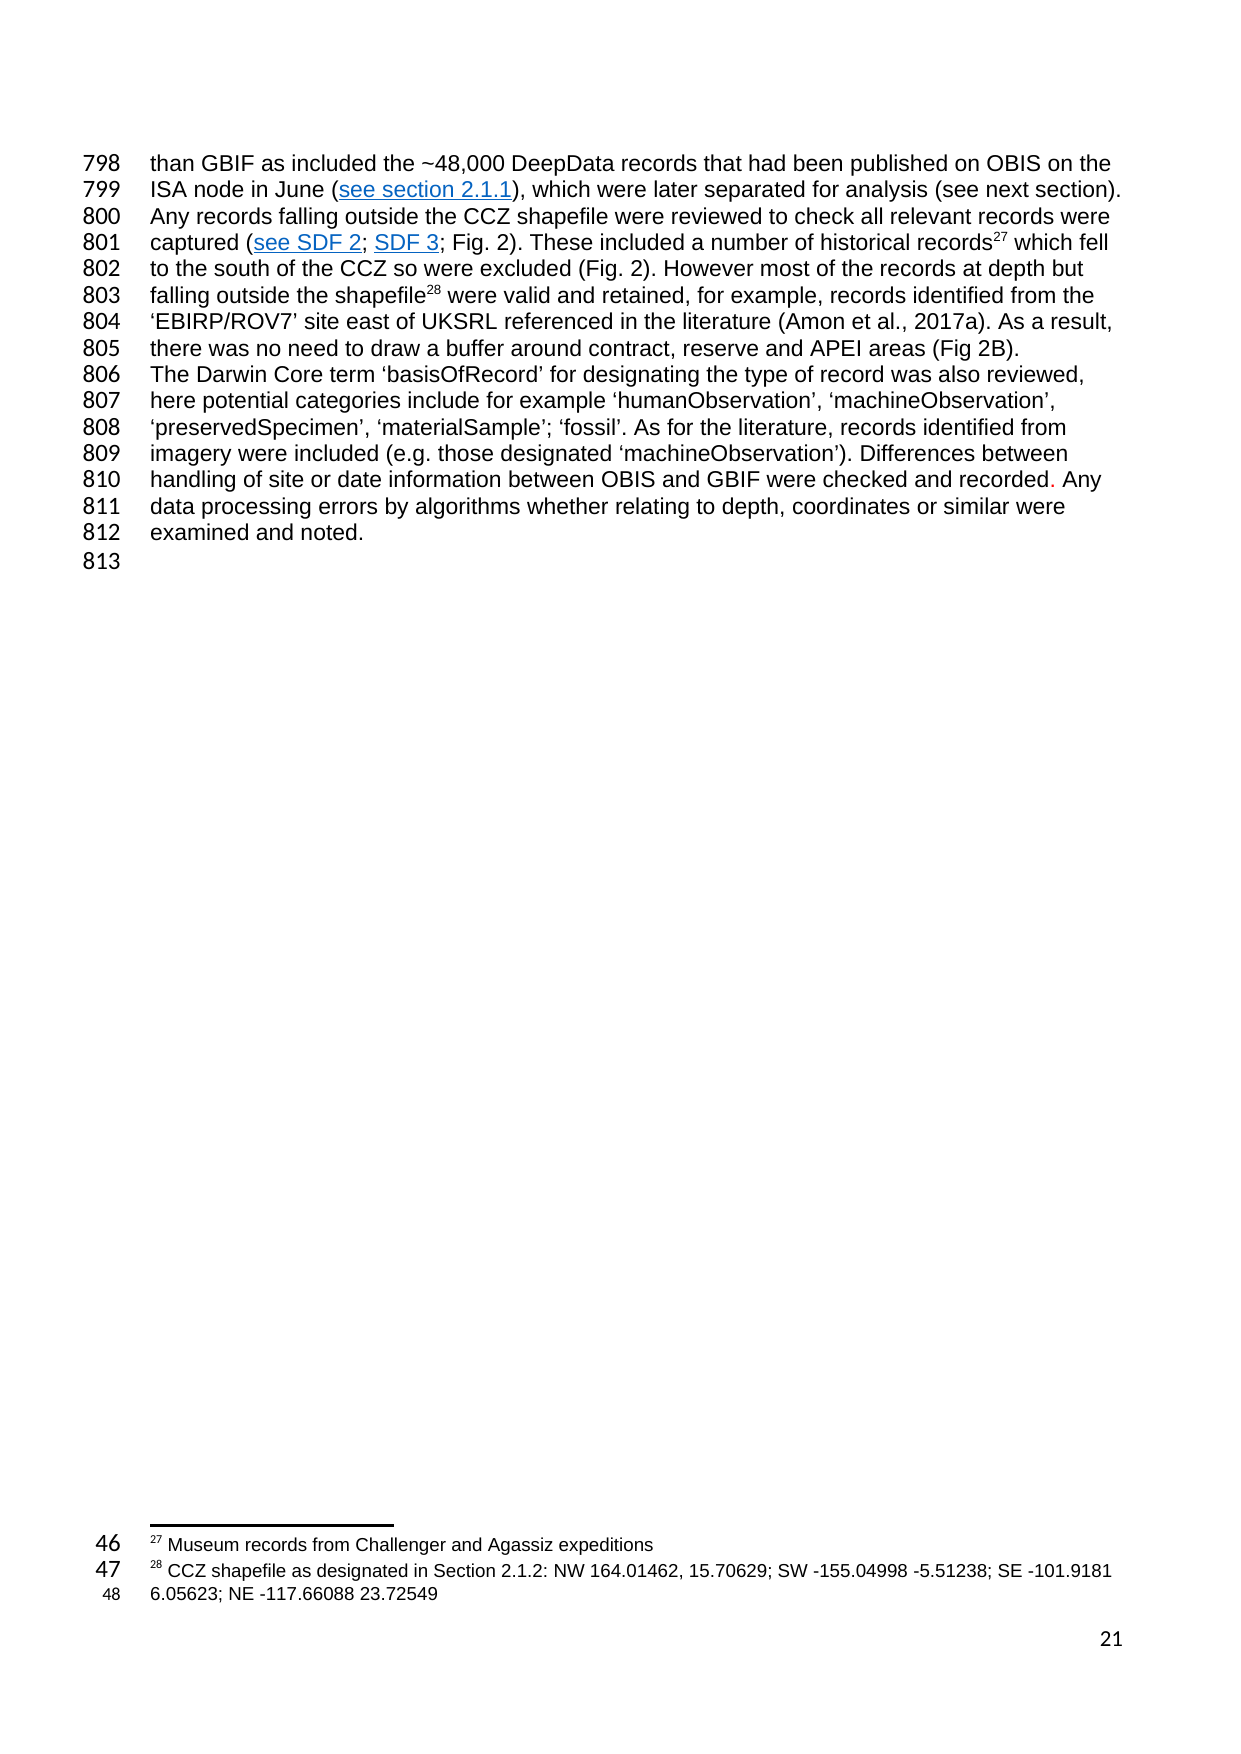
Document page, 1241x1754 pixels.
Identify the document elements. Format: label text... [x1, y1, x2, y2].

text The Darwin Core term ‘basisOfRecord’ for designating the type of record was also reviewed, here potential categories include for example ‘humanObservation’, ‘machineObservation’, ‘preservedSpecimen’, ‘materialSample’; ‘fossil’. As for the literature, records identified from imagery were included (e.g. those designated ‘machineObservation’). Differences between handling of site or date information between OBIS and GBIF were checked and recorded. Any data processing errors by algorithms whether relating to depth, coordinates or similar were examined and noted. [150, 361, 1123, 545]
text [150, 150, 1123, 361]
